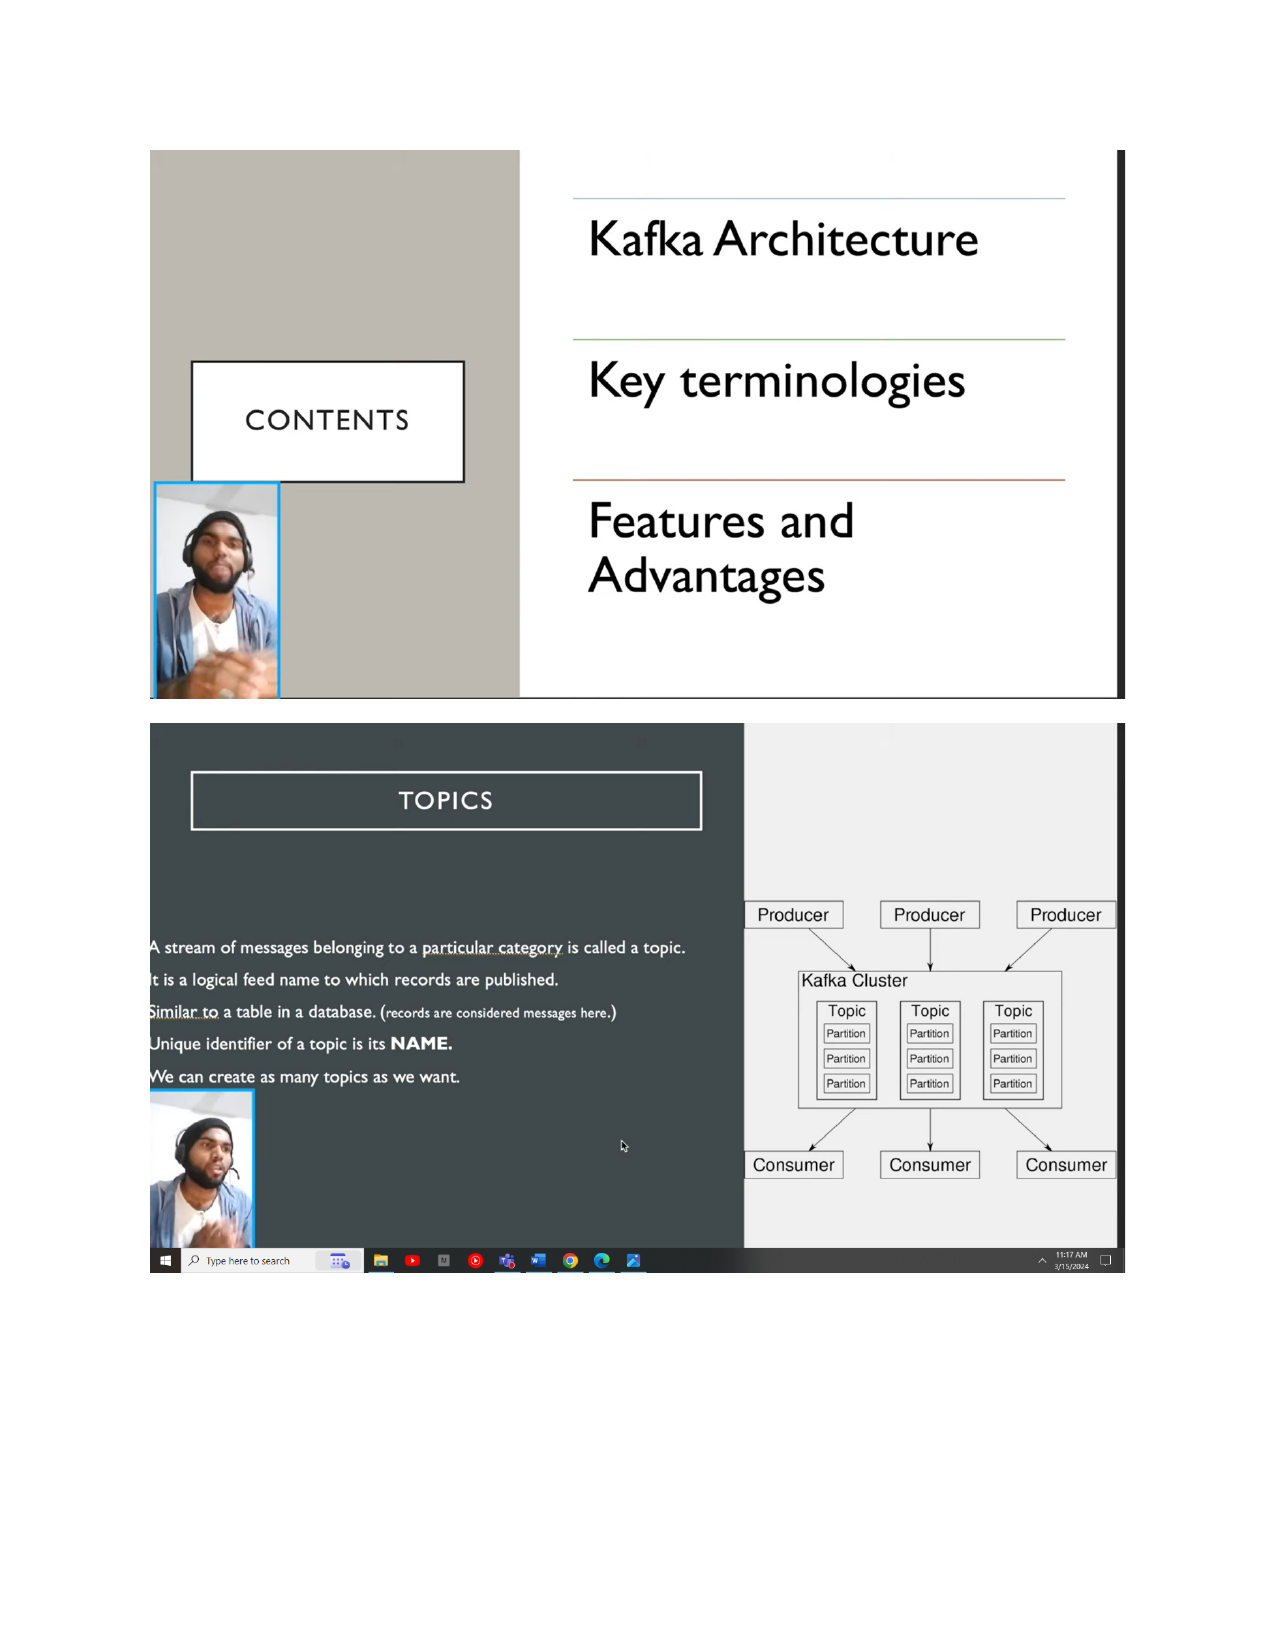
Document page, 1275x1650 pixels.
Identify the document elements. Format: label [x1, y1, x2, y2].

picture [150, 723, 1125, 1273]
picture [150, 150, 1125, 699]
